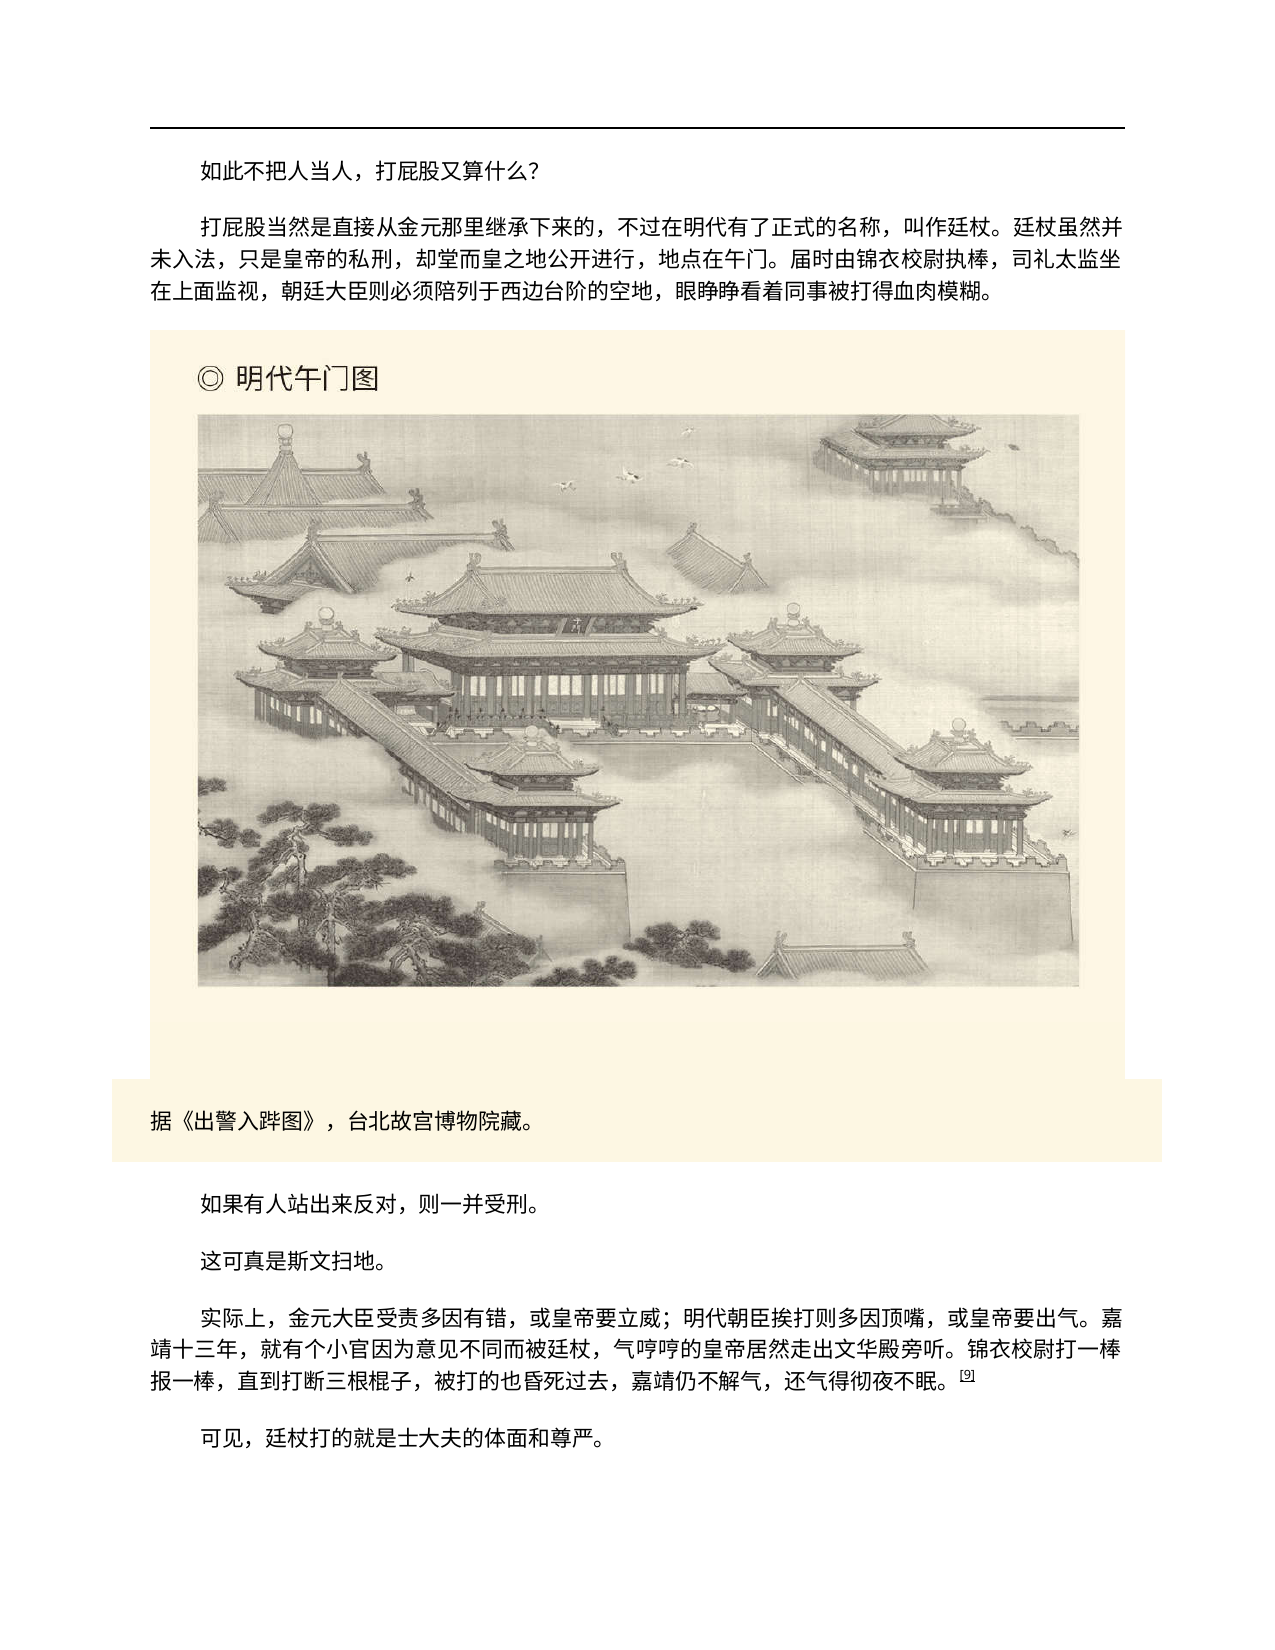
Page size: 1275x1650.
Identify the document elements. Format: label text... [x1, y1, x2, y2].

text 这可真是斯文扫地。 [150, 1244, 1125, 1276]
text 实际上，金元大臣受责多因有错，或皇帝要立威；明代朝臣挨打则多因顶嘴，或皇帝要出气。嘉靖十三年，就有个小官因为意见不同而被廷杖，气哼哼的皇帝居然走出文华殿旁听。锦衣校尉打一棒报一棒，直到打断三根棍子，被打的也昏死过去，嘉靖仍不解气，还气得彻夜不眠。[9] [150, 1301, 1125, 1396]
picture [150, 330, 1125, 1022]
text 打屁股当然是直接从金元那里继承下来的，不过在明代有了正式的名称，叫作廷杖。廷杖虽然并未入法，只是皇帝的私刑，却堂而皇之地公开进行，地点在午门。届时由锦衣校尉执棒，司礼太监坐在上面监视，朝廷大臣则必须陪列于西边台阶的空地，眼睁睁看着同事被打得血肉模糊。 [150, 210, 1125, 305]
text 可见，廷杖打的就是士大夫的体面和尊严。 [150, 1421, 1125, 1452]
text 据《出警入跸图》，台北故宫博物院藏。 [112, 1104, 1162, 1162]
text 如果有人站出来反对，则一并受刑。 [150, 1187, 1125, 1219]
text 如此不把人当人，打屁股又算什么？ [150, 154, 1125, 185]
